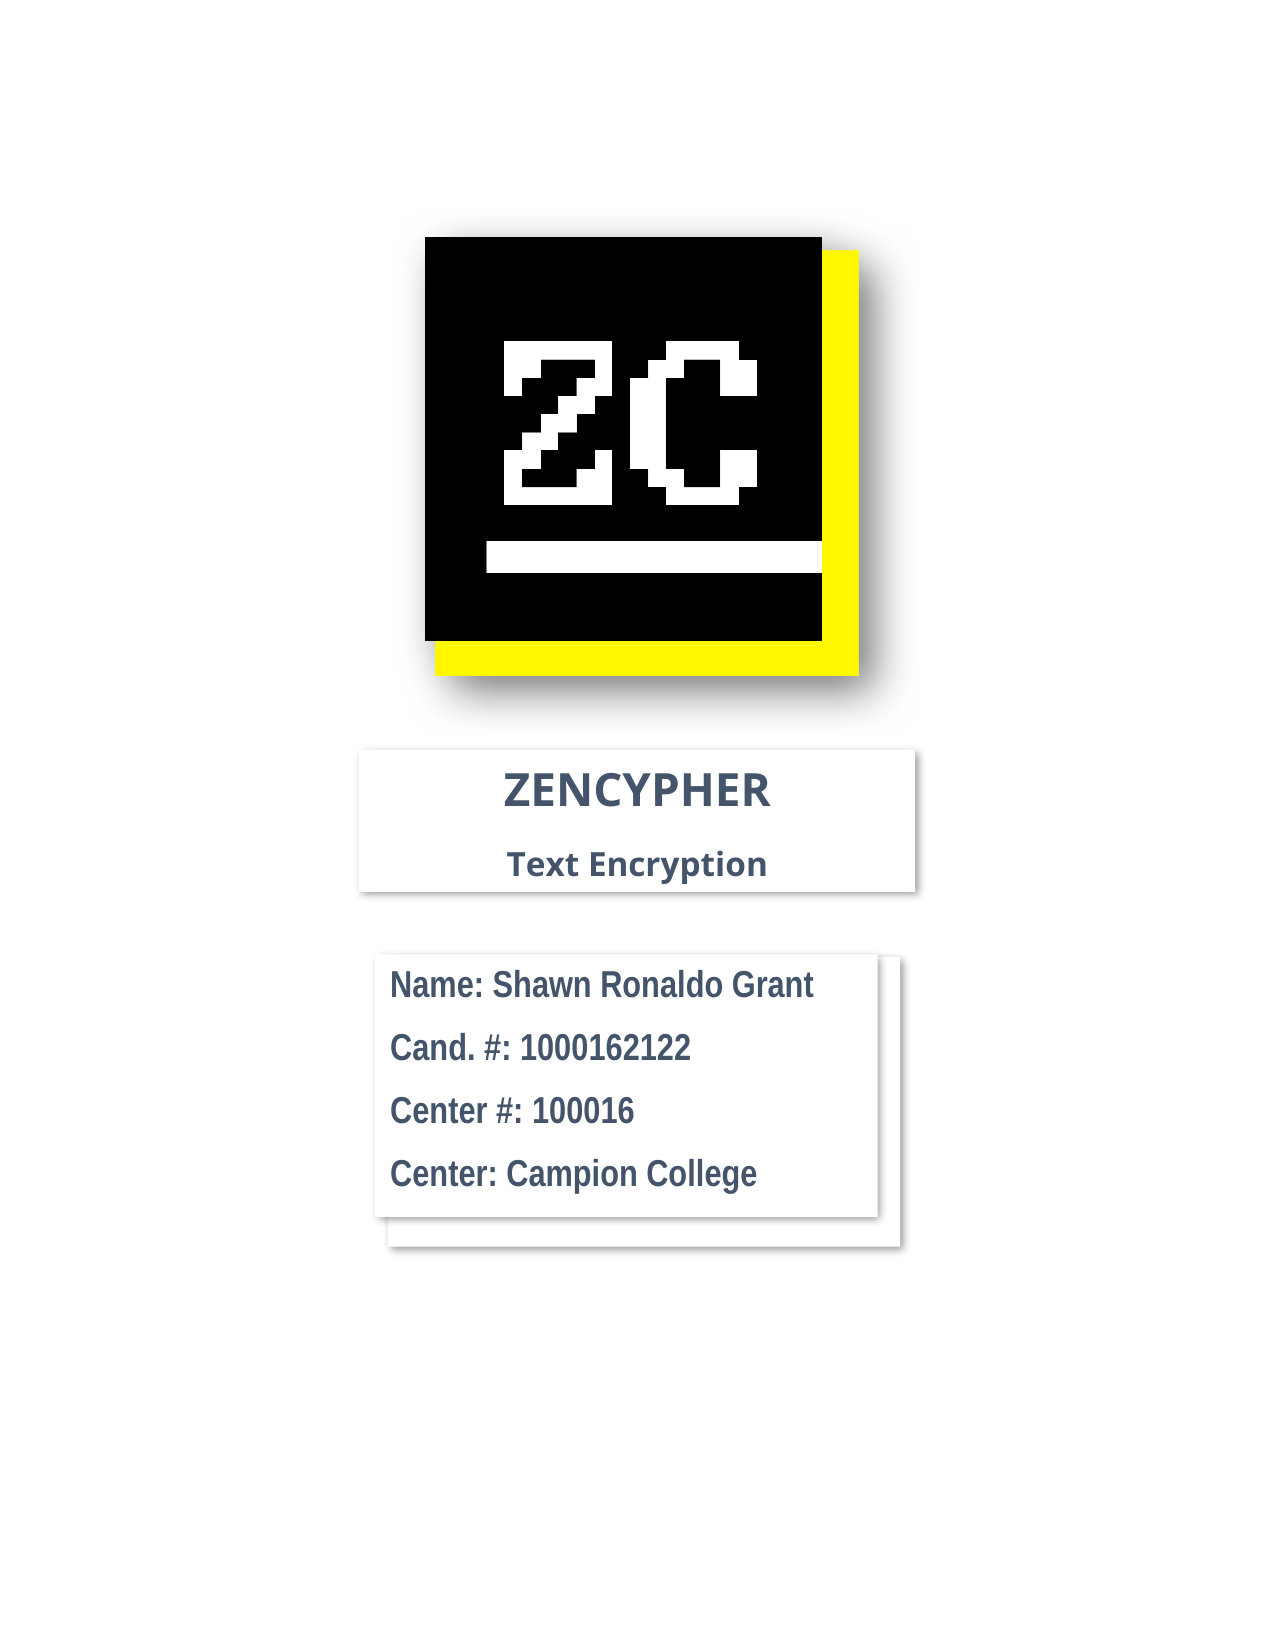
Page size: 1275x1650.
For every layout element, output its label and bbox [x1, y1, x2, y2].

picture [425, 237, 859, 676]
